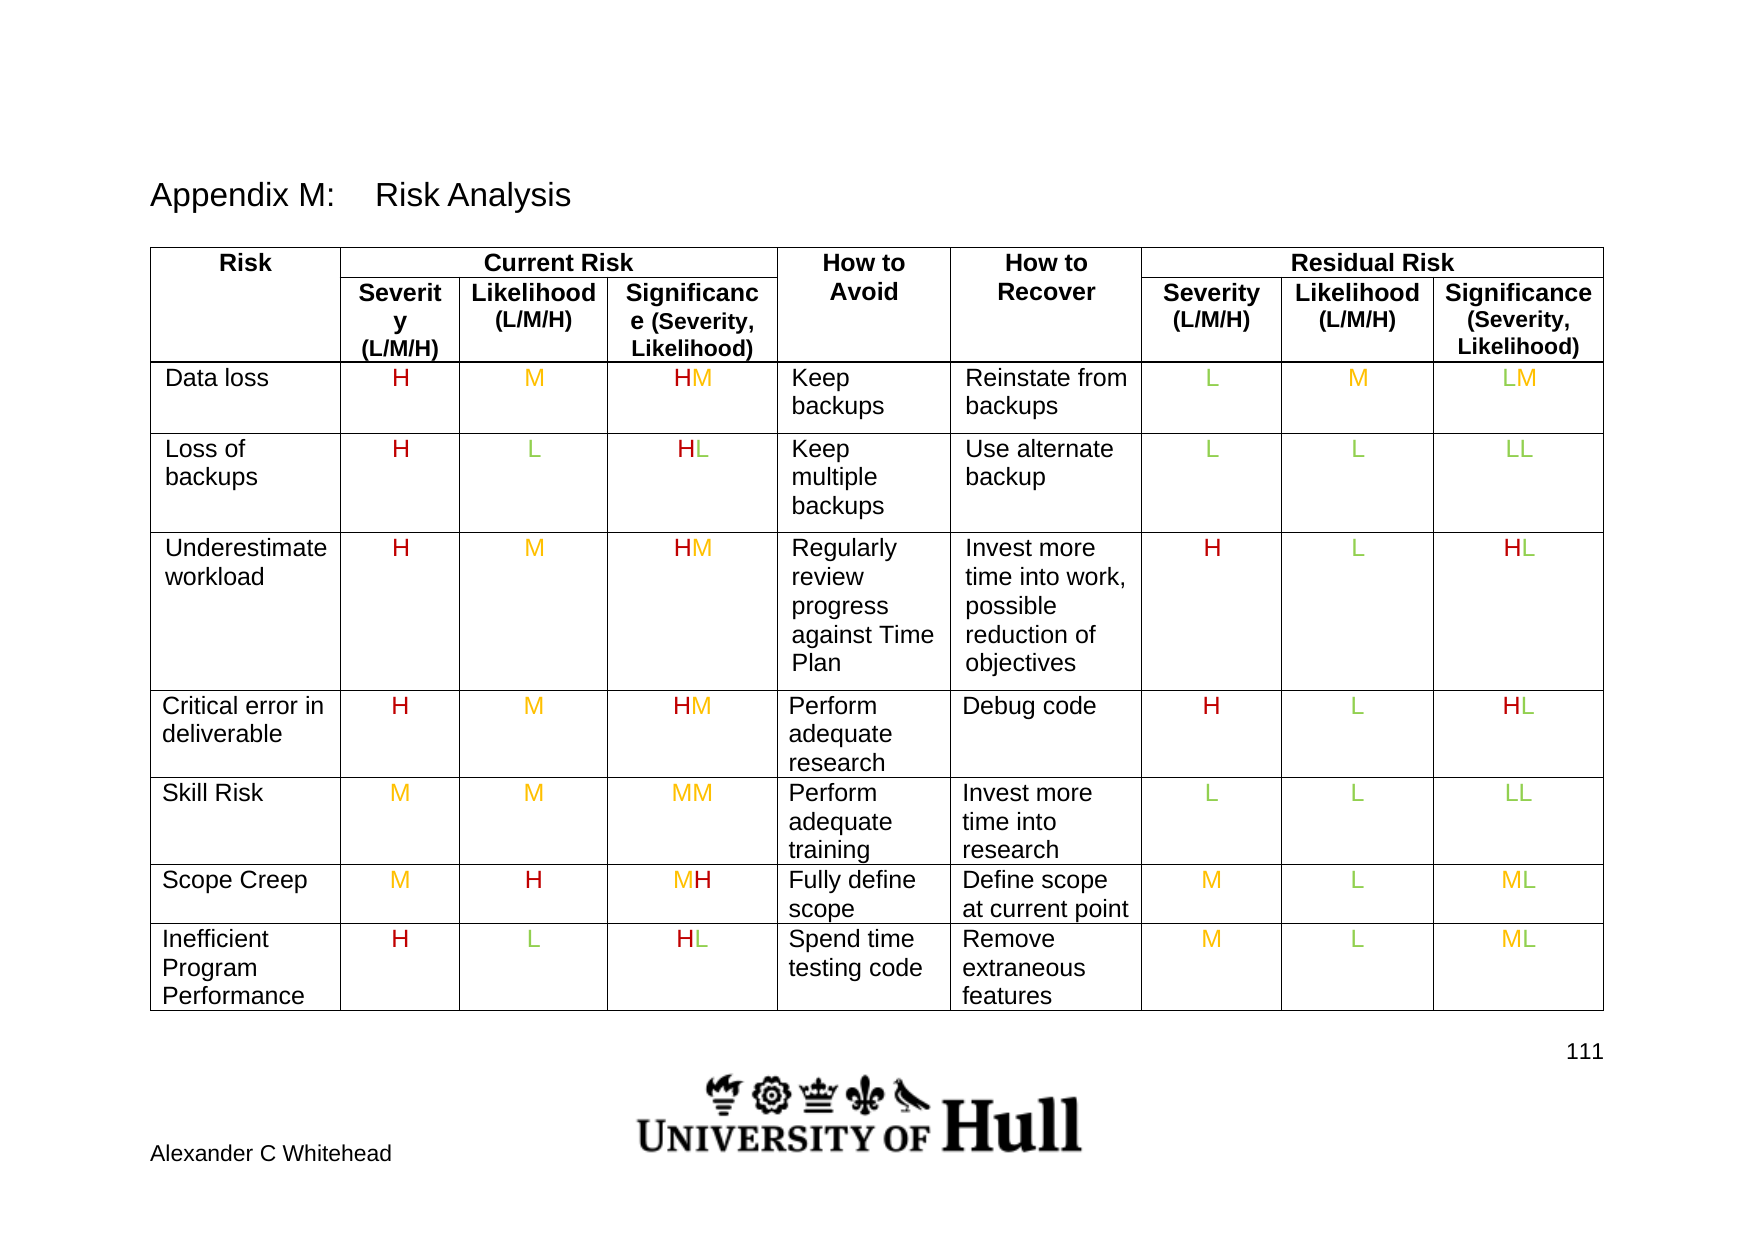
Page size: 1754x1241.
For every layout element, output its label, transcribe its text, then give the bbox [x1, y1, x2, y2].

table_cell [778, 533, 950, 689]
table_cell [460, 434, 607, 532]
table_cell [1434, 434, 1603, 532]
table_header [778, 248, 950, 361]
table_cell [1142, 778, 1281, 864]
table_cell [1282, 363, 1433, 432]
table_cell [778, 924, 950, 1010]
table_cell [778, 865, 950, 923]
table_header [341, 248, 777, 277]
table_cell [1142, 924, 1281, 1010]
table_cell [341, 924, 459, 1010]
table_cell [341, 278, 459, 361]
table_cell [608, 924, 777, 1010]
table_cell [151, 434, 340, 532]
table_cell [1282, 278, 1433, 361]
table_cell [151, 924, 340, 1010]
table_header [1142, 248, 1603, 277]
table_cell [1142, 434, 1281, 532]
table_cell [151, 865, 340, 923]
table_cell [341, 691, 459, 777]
picture [630, 1064, 1091, 1162]
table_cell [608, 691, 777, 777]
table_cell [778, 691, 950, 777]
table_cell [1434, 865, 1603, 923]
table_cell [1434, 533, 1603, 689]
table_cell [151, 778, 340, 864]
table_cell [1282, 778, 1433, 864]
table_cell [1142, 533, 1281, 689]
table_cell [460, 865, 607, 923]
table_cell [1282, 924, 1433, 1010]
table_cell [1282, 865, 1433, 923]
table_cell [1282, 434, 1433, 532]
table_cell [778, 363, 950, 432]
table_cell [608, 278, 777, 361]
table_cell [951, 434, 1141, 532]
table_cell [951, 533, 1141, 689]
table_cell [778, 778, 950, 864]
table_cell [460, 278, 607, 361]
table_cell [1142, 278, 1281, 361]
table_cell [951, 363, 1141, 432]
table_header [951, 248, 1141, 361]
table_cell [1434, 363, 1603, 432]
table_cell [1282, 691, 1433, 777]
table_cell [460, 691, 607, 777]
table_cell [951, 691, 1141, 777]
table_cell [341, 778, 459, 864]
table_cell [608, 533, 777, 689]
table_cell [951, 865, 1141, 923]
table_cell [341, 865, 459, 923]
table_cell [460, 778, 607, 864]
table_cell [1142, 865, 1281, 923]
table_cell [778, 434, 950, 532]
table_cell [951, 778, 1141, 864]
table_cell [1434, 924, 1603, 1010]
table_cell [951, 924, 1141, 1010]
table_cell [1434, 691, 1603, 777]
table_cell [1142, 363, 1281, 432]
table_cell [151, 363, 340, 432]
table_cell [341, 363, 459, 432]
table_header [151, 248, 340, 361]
subtitle Risk Analysis [150, 175, 1604, 213]
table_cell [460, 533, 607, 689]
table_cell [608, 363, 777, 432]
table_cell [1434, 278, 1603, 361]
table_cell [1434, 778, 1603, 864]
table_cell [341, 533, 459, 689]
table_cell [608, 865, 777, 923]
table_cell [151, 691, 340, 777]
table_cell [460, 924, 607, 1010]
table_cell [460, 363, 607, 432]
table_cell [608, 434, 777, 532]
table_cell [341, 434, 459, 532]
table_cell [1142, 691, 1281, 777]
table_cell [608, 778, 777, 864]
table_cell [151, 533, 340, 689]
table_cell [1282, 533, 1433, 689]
